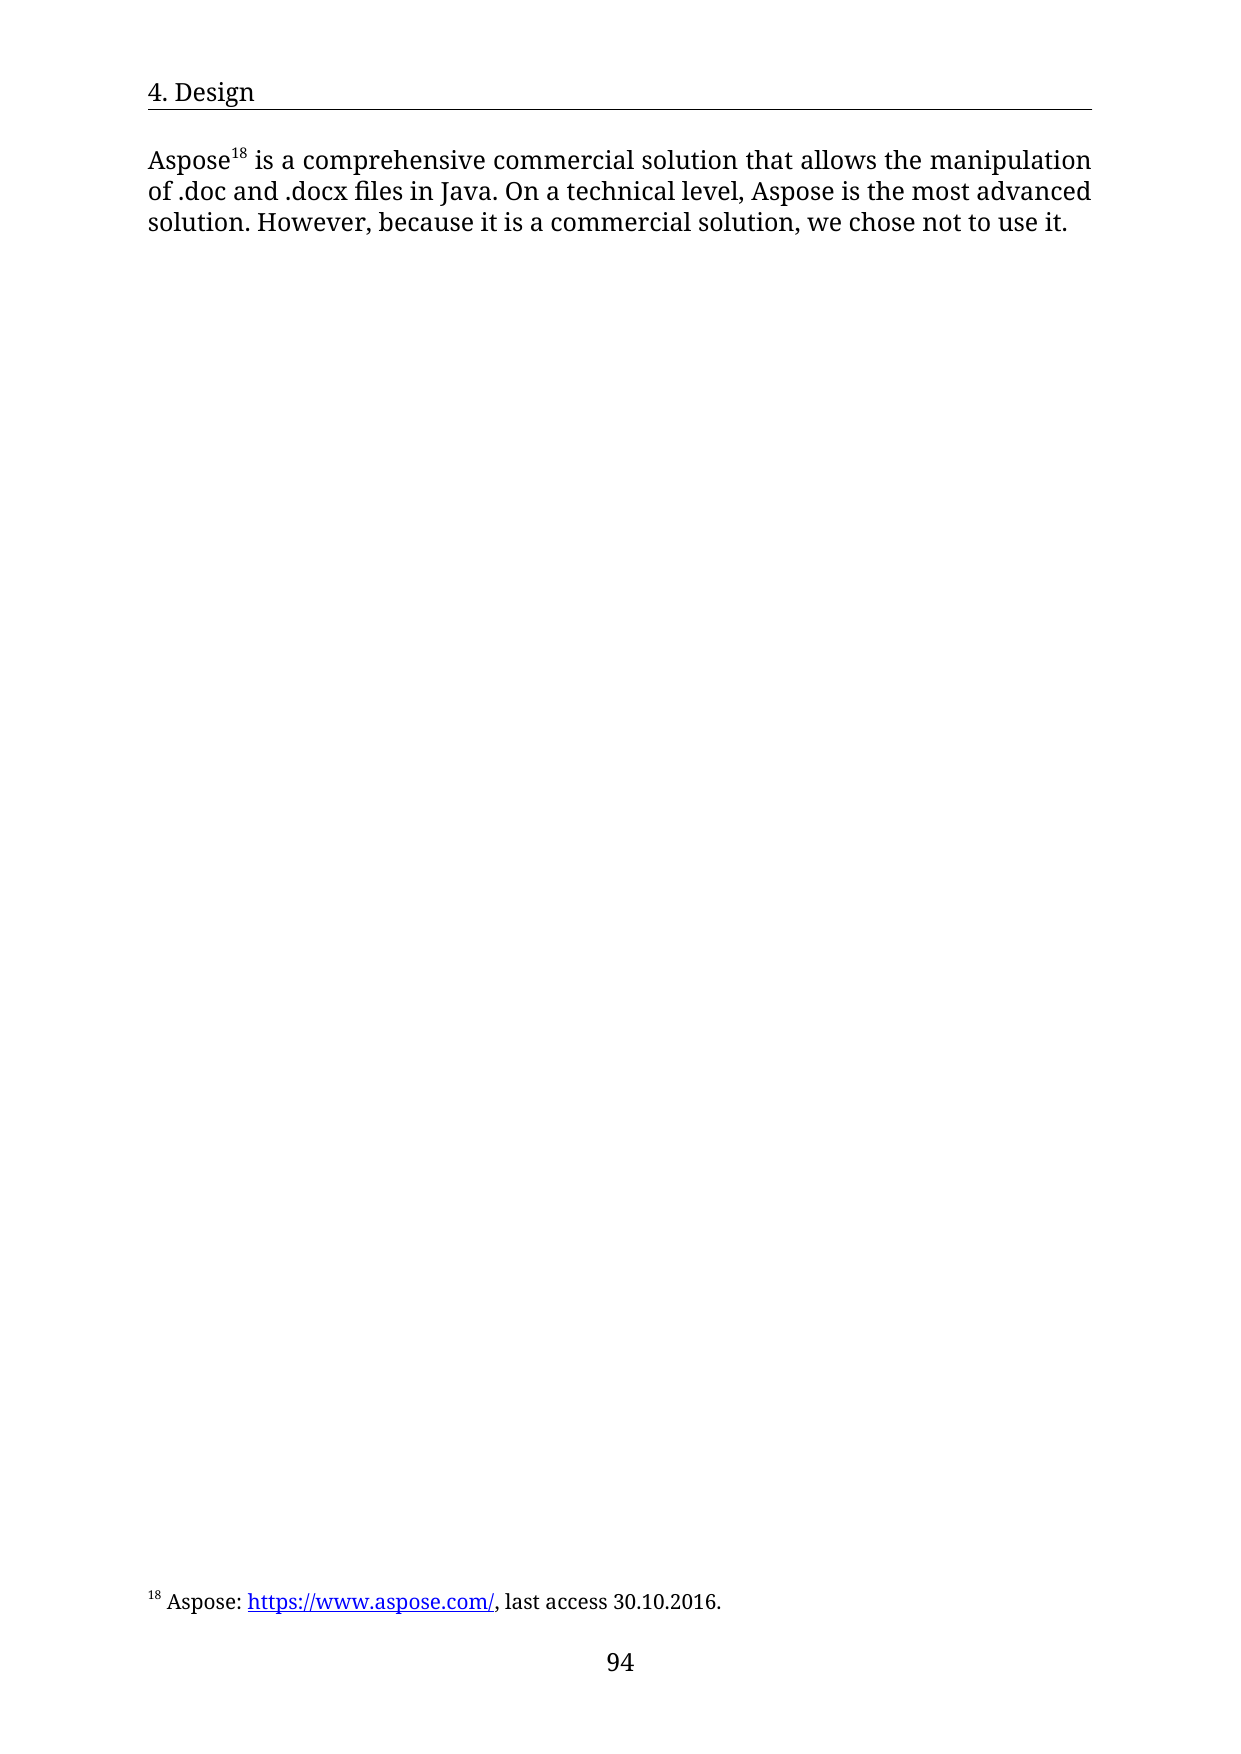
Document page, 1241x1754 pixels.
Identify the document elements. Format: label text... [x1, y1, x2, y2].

text Aspose is a comprehensive commercial solution that allows the manipulation of .doc and .docx files in Java. On a technical level, Aspose is the most advanced solution. However, because it is a commercial solution, we chose not to use it. [148, 144, 1092, 238]
